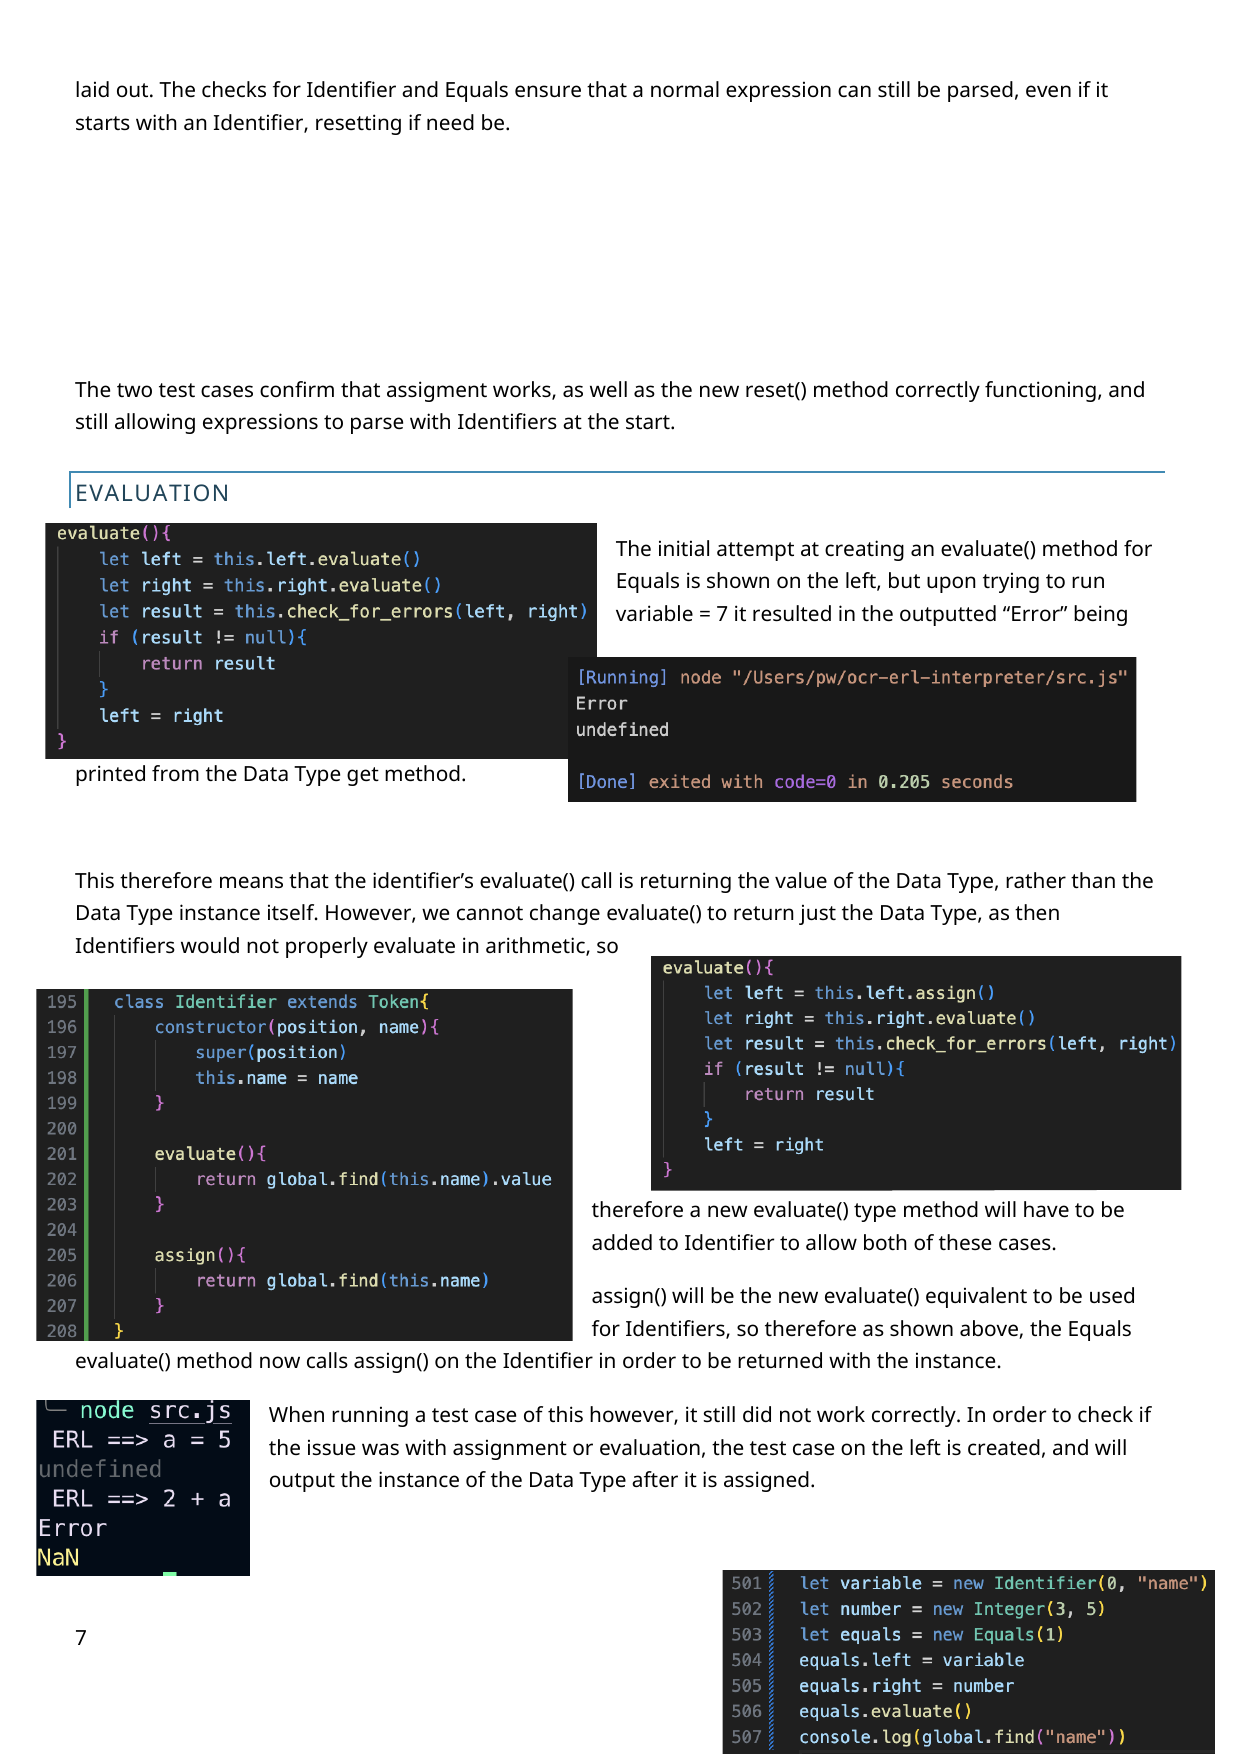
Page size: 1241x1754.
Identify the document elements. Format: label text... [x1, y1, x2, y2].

text assign() will be the new evaluate() equivalent to be used for Identifiers, so therefore as shown above, the Equals evaluate() method now calls assign() on the Identifier in order to be returned with the instance. [75, 1281, 1165, 1375]
picture [36, 1400, 250, 1576]
picture [650, 956, 1181, 1191]
picture [36, 989, 573, 1341]
picture [722, 1570, 1215, 1754]
subtitle evaluation [71, 473, 1165, 508]
text The initial attempt at creating an evaluate() method for Equals is shown on the left, but upon trying to run variable = 7 it resulted in the outputted “Error” being printed from the Data Type get method. [597, 534, 1165, 787]
text The two test cases confirm that assigment works, as well as the new reset() method correctly functioning, and still allowing expressions to parse with Identifiers at the start. [75, 375, 1165, 436]
text The initial attempt at creating an evaluate() method for Equals is shown on the left, but upon trying to run variable = 7 it resulted in the outputted “Error” being printed from the Data Type get method. [75, 759, 568, 787]
text For now, this excludes error handling until they are added, but it is clear to see the expected for how an assignment is laid out. The checks for Identifier and Equals ensure that a normal expression can still be parsed, even if it starts with an Identifier, resetting if need be. [75, 75, 1165, 136]
picture [45, 523, 1137, 802]
text When running a test case of this however, it still did not work correctly. In order to check if the issue was with assignment or evaluation, the test case on the left is created, and will output the instance of the Data Type after it is assigned. [250, 1400, 1165, 1494]
